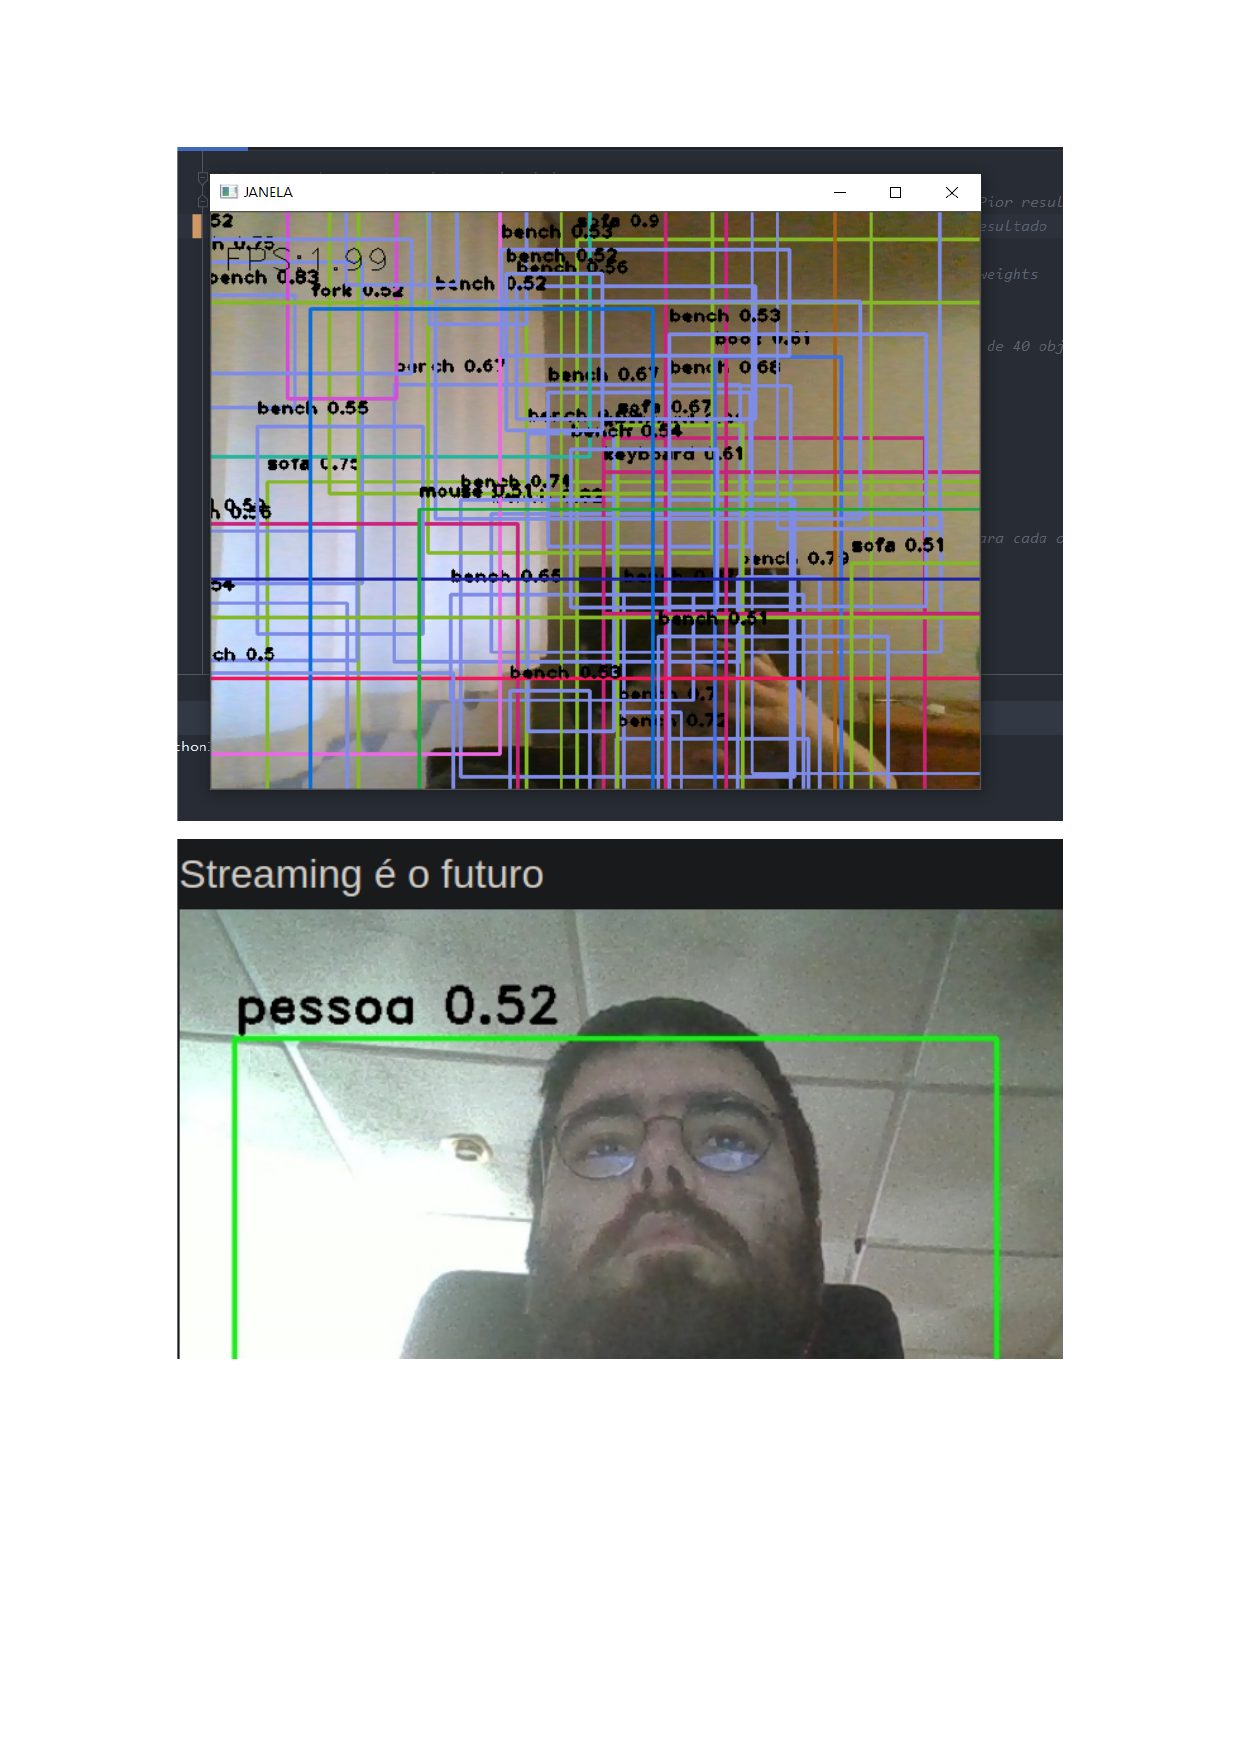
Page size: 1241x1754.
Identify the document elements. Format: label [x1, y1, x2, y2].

picture [177, 147, 1063, 821]
picture [177, 839, 1063, 1359]
